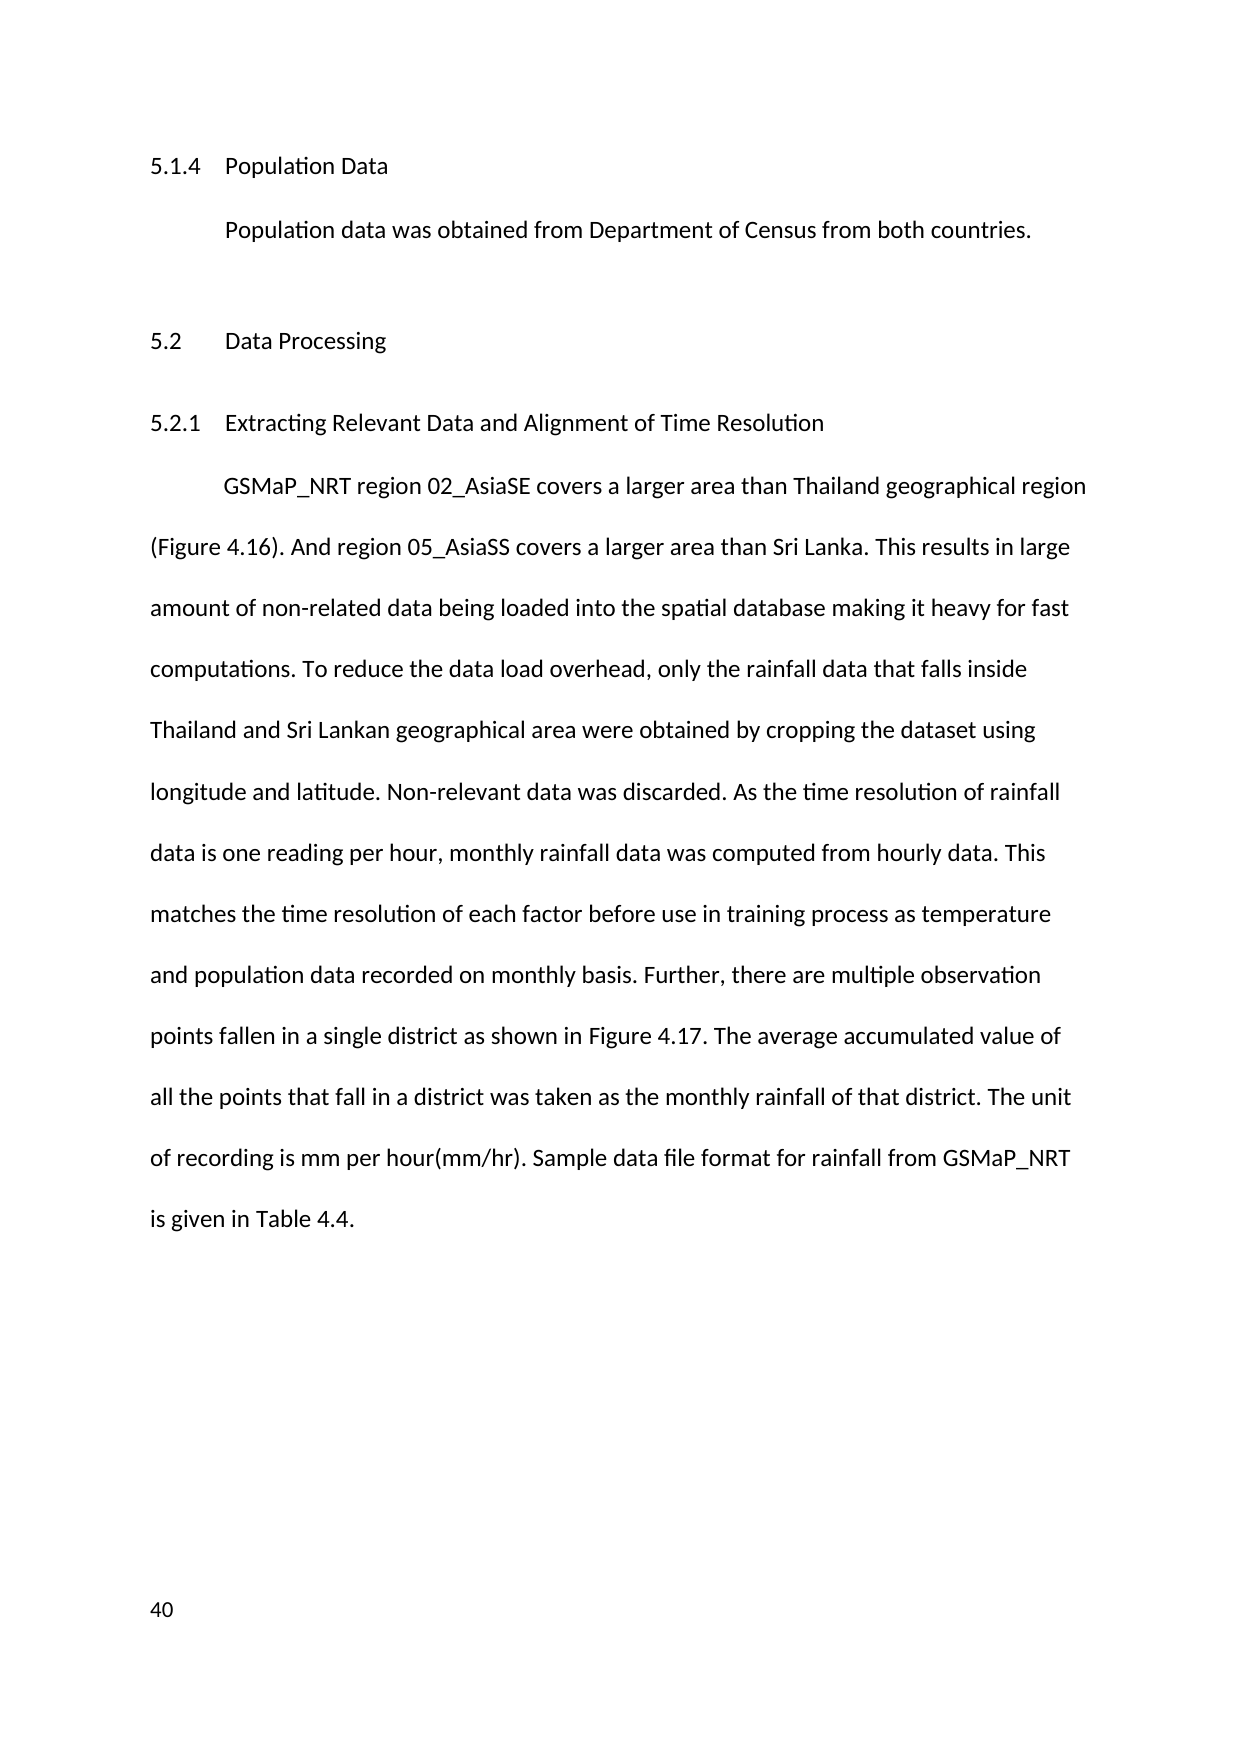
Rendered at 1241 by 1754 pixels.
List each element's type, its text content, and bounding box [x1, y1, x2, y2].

subtitle 5.2 Data Processing [150, 325, 1090, 355]
subtitle 5.2.1 Extracting Relevant Data and Alignment of Time Resolution [150, 407, 1090, 437]
subtitle 5.1.4 Population Data [150, 150, 1090, 181]
text Population data was obtained from Department of Census from both countries. [150, 214, 1090, 244]
